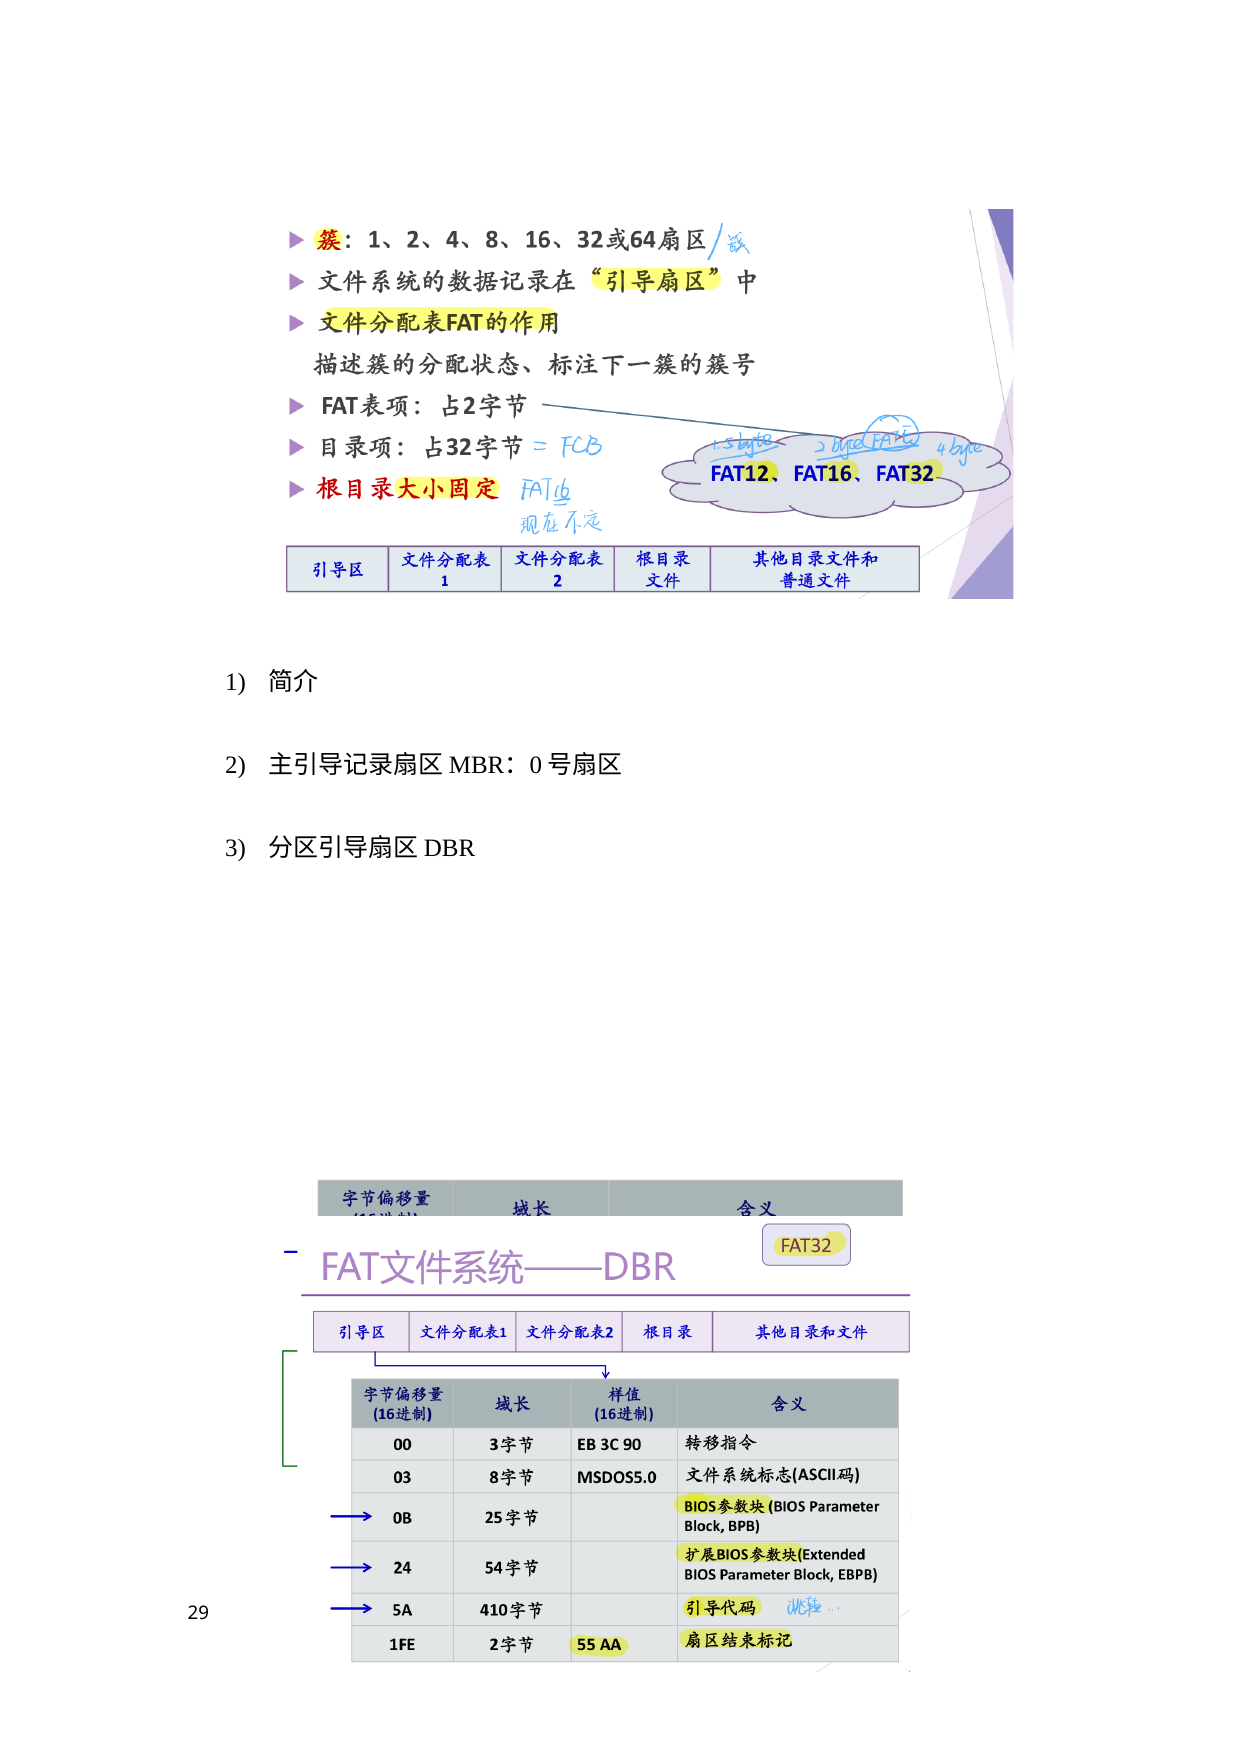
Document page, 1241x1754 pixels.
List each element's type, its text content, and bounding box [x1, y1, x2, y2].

picture [268, 209, 1014, 599]
list 分区引导扇区DBR [225, 813, 1053, 878]
picture [268, 1172, 911, 1672]
list 主引导记录扇区MBR：0号扇区 [225, 730, 1053, 795]
